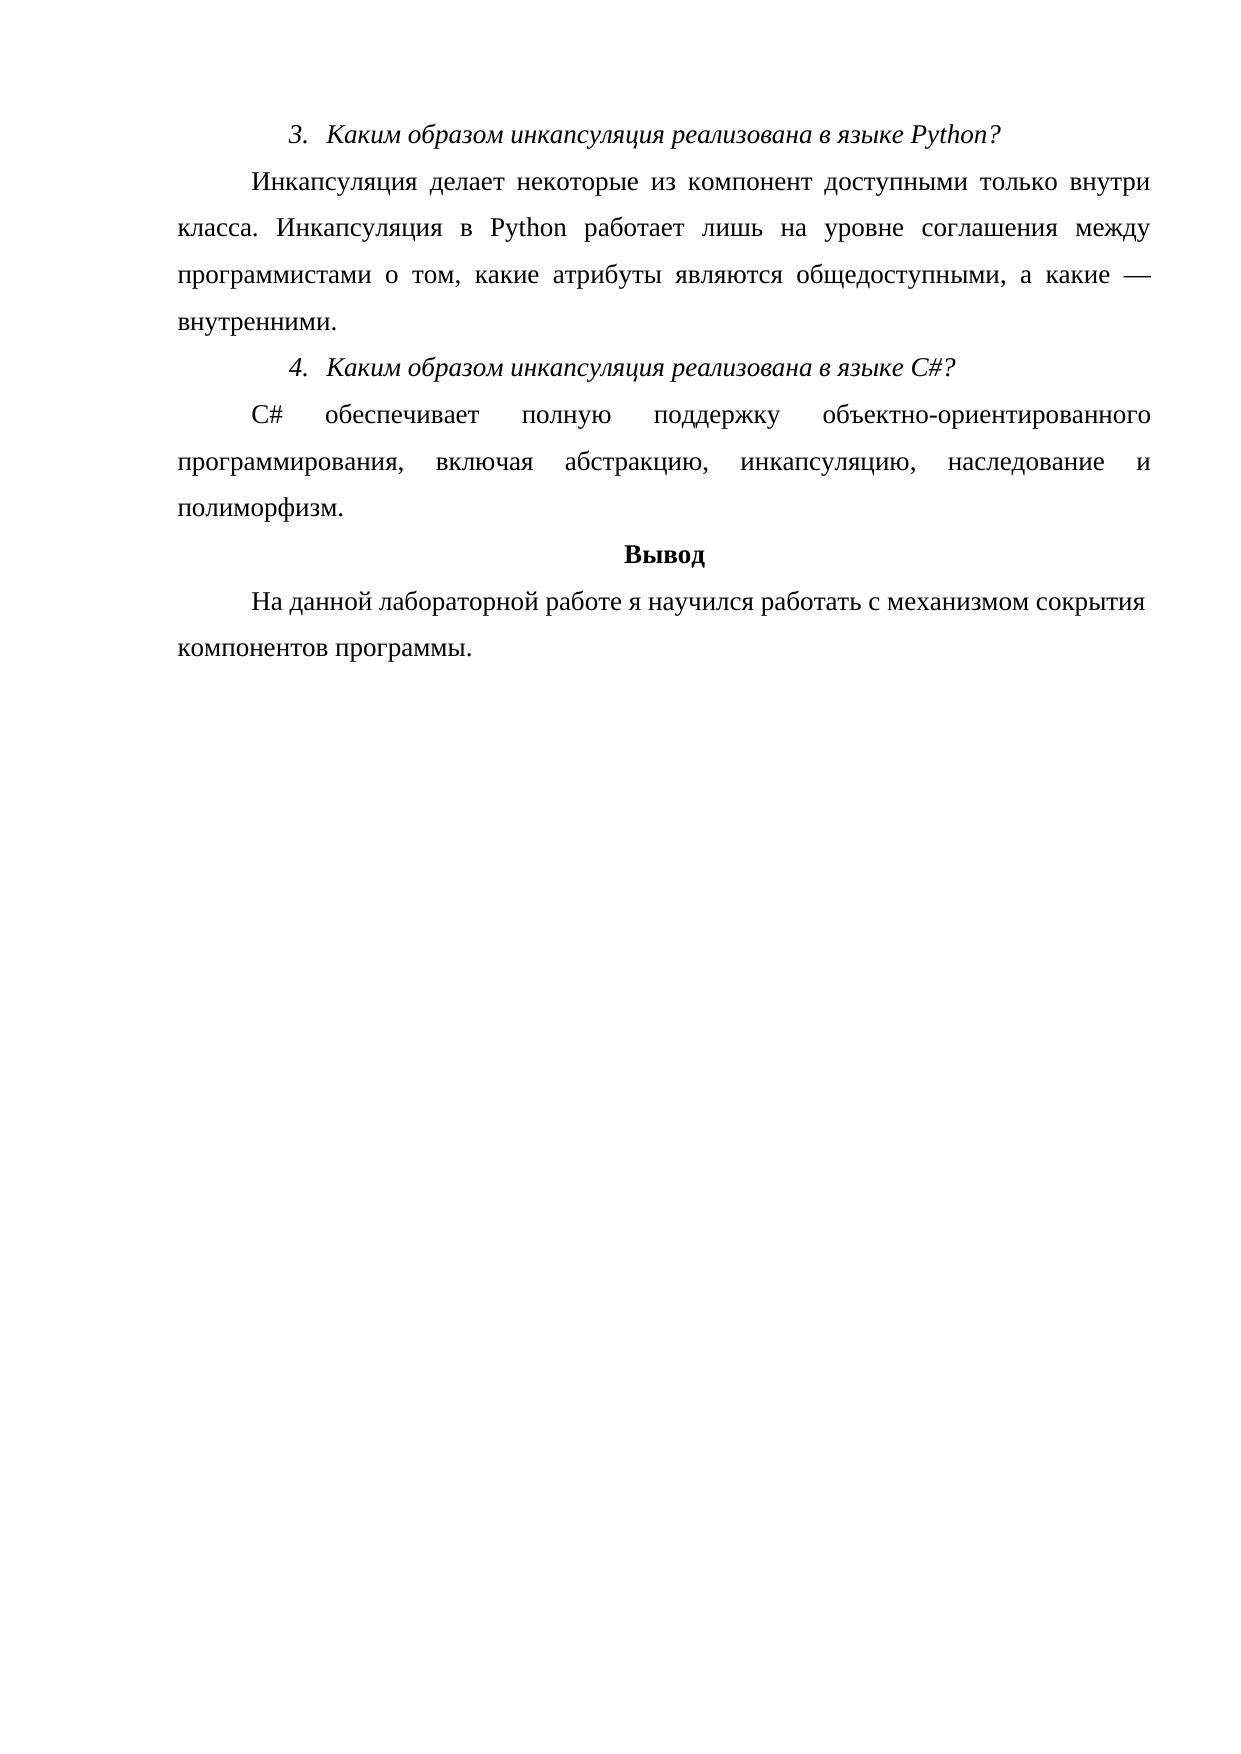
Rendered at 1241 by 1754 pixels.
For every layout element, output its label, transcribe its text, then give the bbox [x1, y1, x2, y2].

text Инкапсуляция делает некоторые из компонент доступными только внутри класса. Инкапсуляция в Python работает лишь на уровне соглашения между программистами о том, какие атрибуты являются общедоступными, а какие — внутренними. [177, 165, 1152, 336]
text На данной лабораторной работе я научился работать с механизмом сокрытия компонентов программы. [177, 585, 1152, 663]
text Вывод [177, 538, 1152, 569]
list Каким образом инкапсуляция реализована в языке Python? [288, 118, 1152, 149]
text C# обеспечивает полную поддержку объектно-ориентированного программирования, включая абстракцию, инкапсуляцию, наследование и полиморфизм. [177, 398, 1152, 523]
list Каким образом инкапсуляция реализована в языке C#? [288, 351, 1152, 383]
